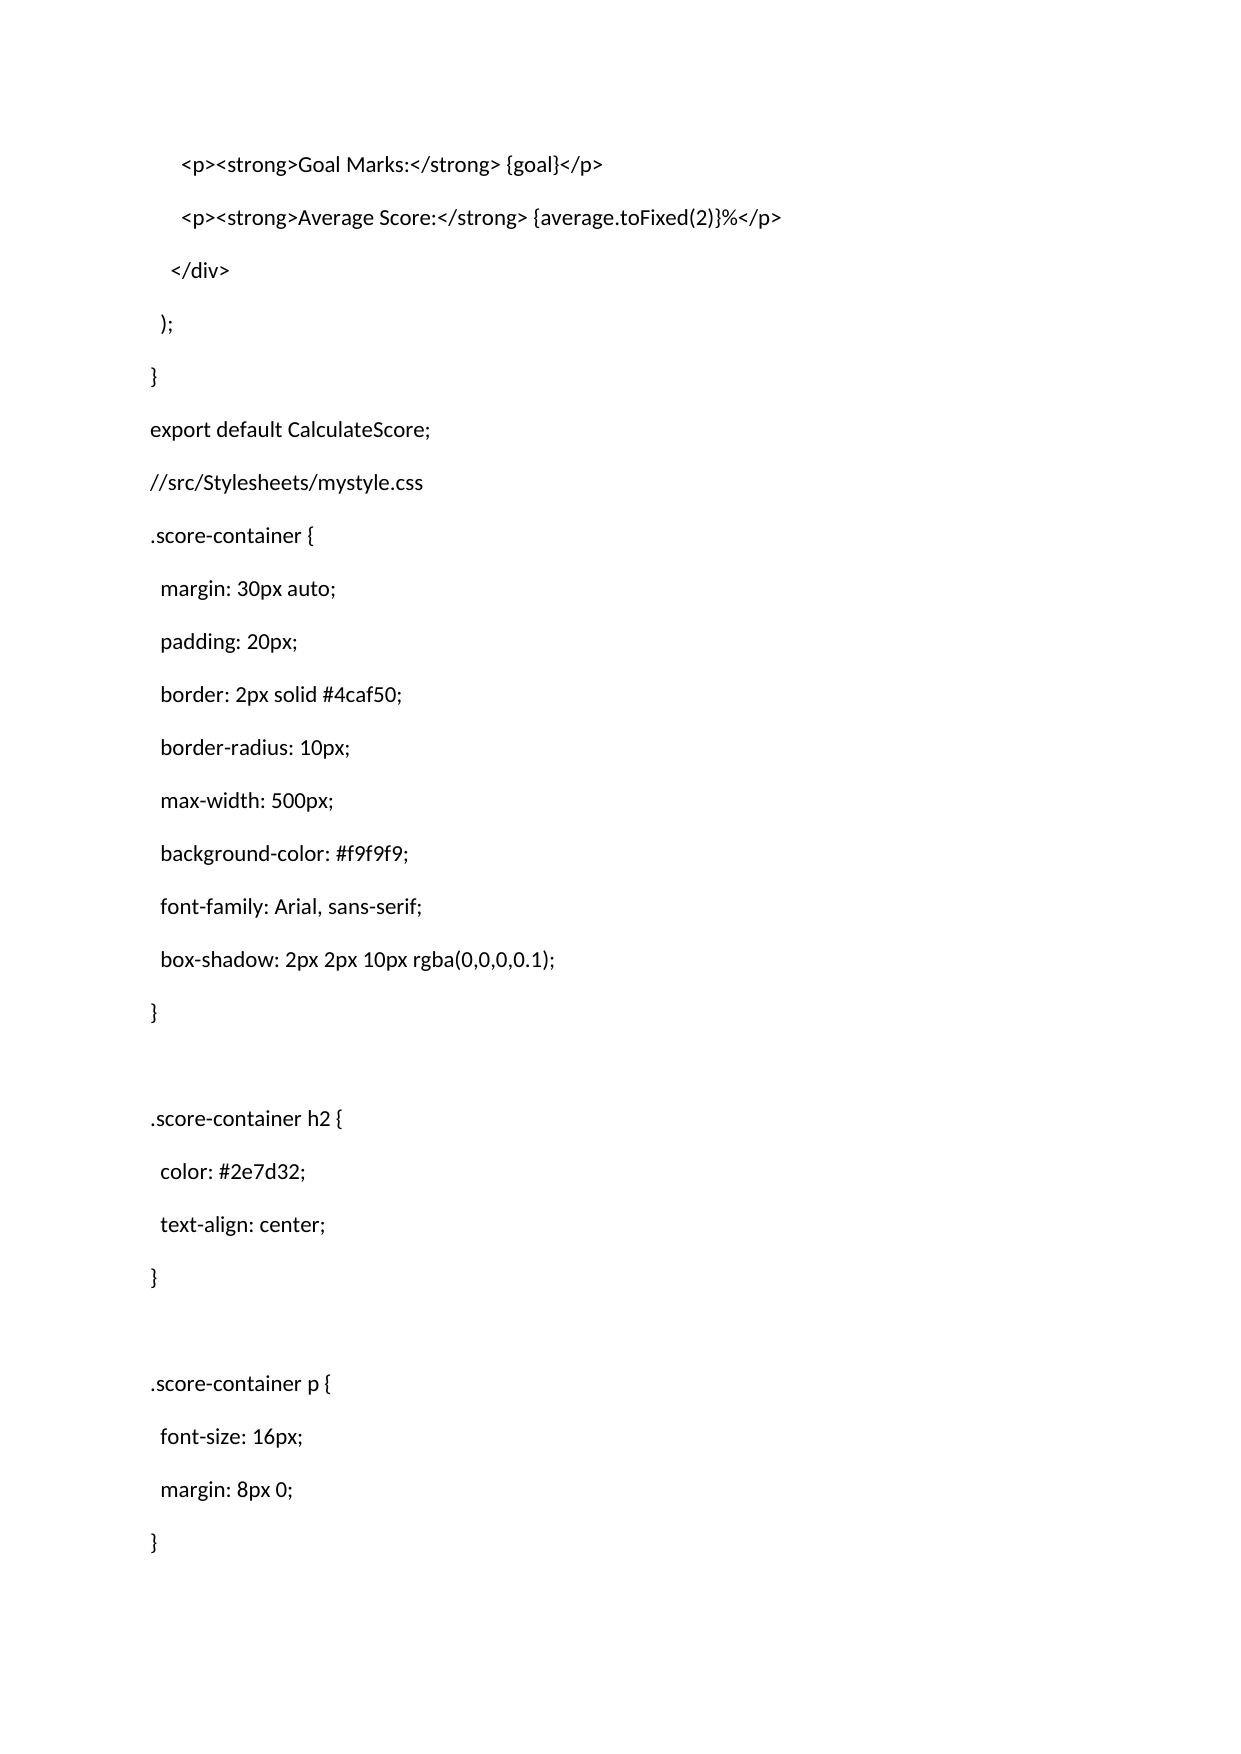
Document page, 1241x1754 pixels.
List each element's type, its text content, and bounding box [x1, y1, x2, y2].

text //src/Stylesheets/mystyle.css [150, 468, 1090, 496]
text .score-container p { [150, 1369, 1090, 1397]
text font-family: Arial, sans-serif; [150, 892, 1090, 920]
text } [150, 1528, 1090, 1557]
text max-width: 500px; [150, 786, 1090, 814]
text margin: 30px auto; [150, 574, 1090, 602]
text color: #2e7d32; [150, 1157, 1090, 1185]
text } [150, 998, 1090, 1026]
text <p><strong>Average Score:</strong> {average.toFixed(2)}%</p> [150, 203, 1090, 231]
text border-radius: 10px; [150, 733, 1090, 761]
text .score-container h2 { [150, 1104, 1090, 1132]
text box-shadow: 2px 2px 10px rgba(0,0,0,0.1); [150, 945, 1090, 973]
text padding: 20px; [150, 627, 1090, 655]
text <p><strong>Goal Marks:</strong> {goal}</p> [150, 150, 1090, 178]
text </div> [150, 256, 1090, 284]
text border: 2px solid #4caf50; [150, 680, 1090, 708]
text } [150, 1263, 1090, 1291]
text } [150, 362, 1090, 390]
text margin: 8px 0; [150, 1476, 1090, 1503]
text background-color: #f9f9f9; [150, 839, 1090, 867]
text .score-container { [150, 521, 1090, 549]
text export default CalculateScore; [150, 415, 1090, 443]
text font-size: 16px; [150, 1422, 1090, 1451]
text ); [150, 309, 1090, 337]
text text-align: center; [150, 1210, 1090, 1238]
